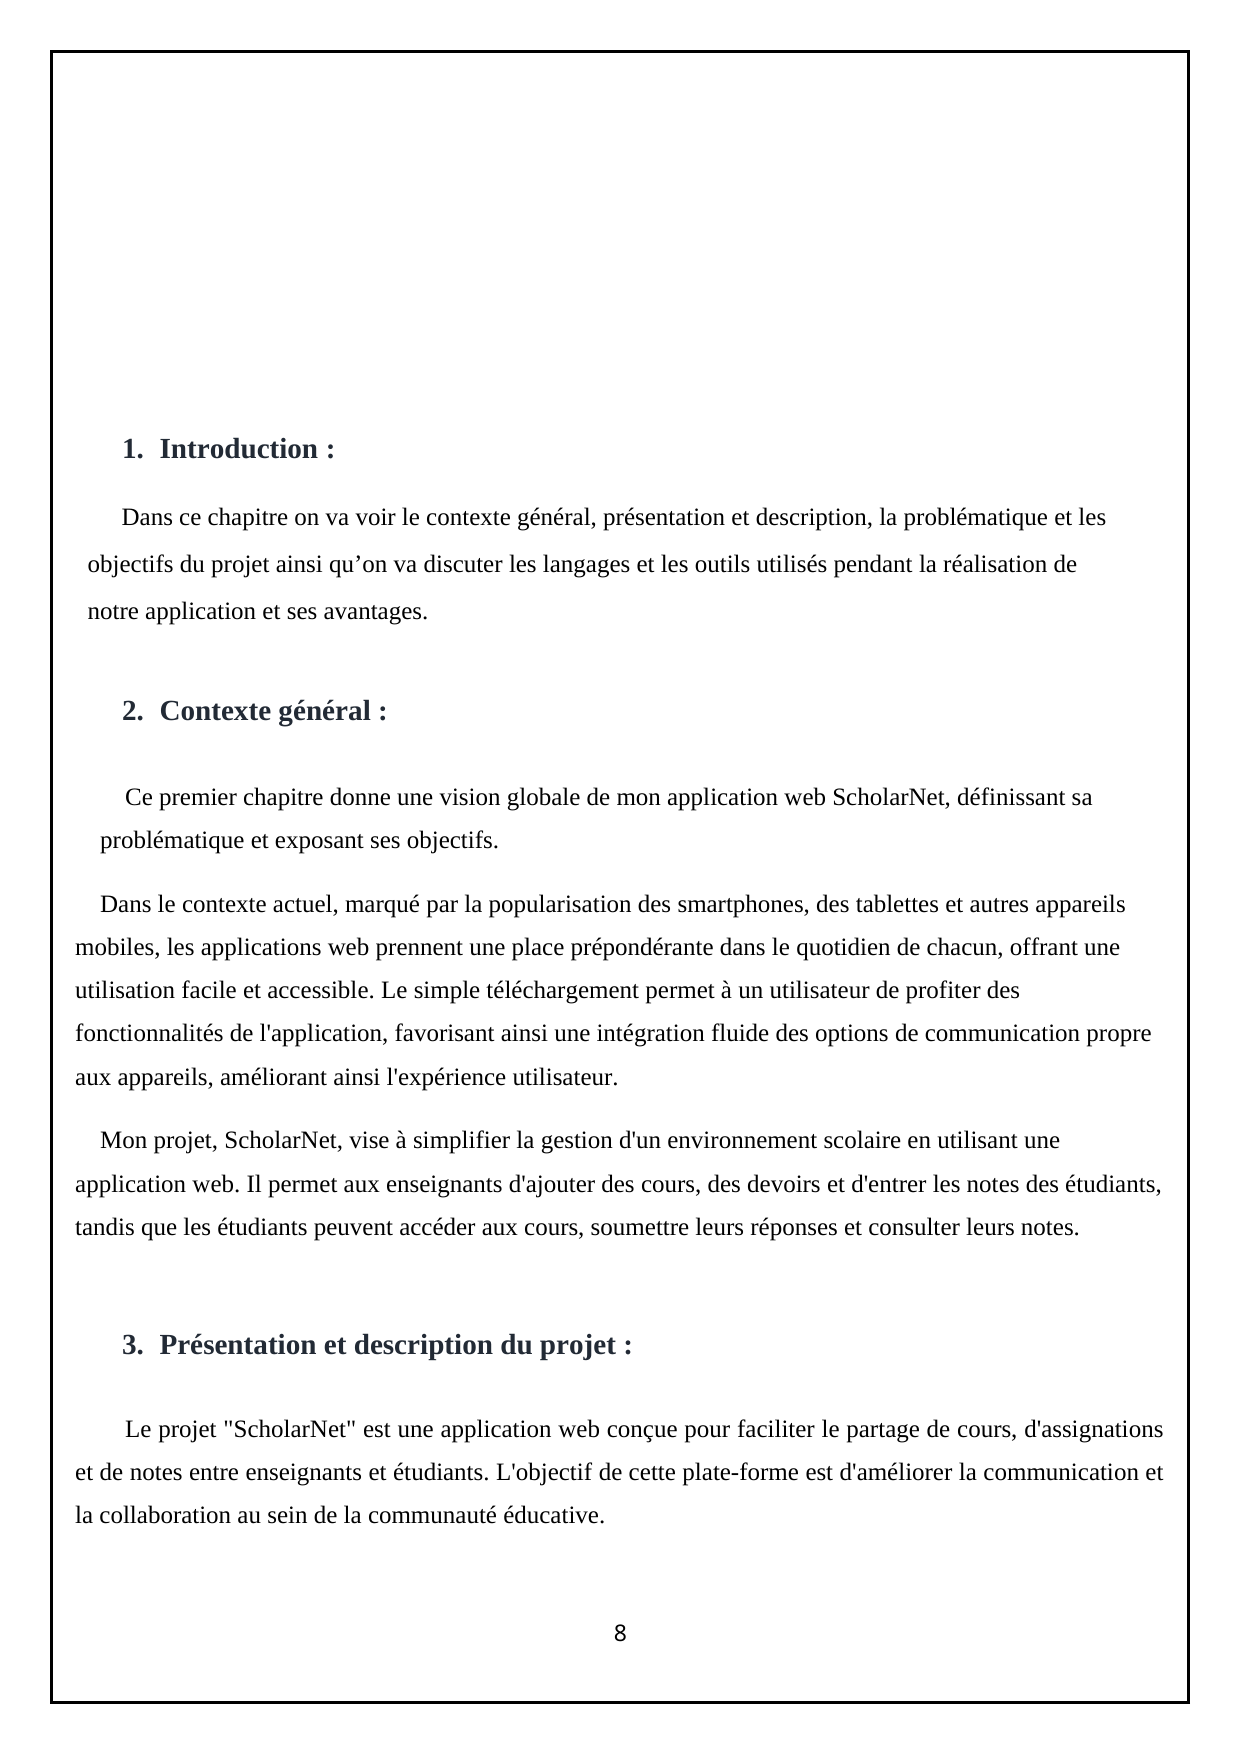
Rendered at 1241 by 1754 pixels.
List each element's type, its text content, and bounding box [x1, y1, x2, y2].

text Dans le contexte actuel, marqué par la popularisation des smartphones, des tablettes et autres appareils mobiles, les applications web prennent une place prépondérante dans le quotidien de chacun, offrant une utilisation facile et accessible. Le simple téléchargement permet à un utilisateur de profiter des fonctionnalités de l'application, favorisant ainsi une intégration fluide des options de communication propre aux appareils, améliorant ainsi l'expérience utilisateur. [75, 889, 1165, 1090]
text Ce premier chapitre donne une vision globale de mon application web ScholarNet, définissant sa problématique et exposant ses objectifs. [100, 782, 1165, 854]
subtitle Dans ce chapitre on va voir le contexte général, présentation et description, la problématique et les [121, 502, 1165, 531]
subtitle Contexte général : [122, 693, 1165, 727]
subtitle objectifs du projet ainsi qu’on va discuter les langages et les outils utilisés pendant la réalisation de [75, 549, 1165, 578]
subtitle Présentation et description du projet : [122, 1327, 1165, 1360]
text Le projet "ScholarNet" est une application web conçue pour faciliter le partage de cours, d'assignations et de notes entre enseignants et étudiants. L'objectif de cette plate-forme est d'améliorer la communication et la collaboration au sein de la communauté éducative. [75, 1414, 1165, 1529]
list Introduction : [122, 431, 1165, 464]
text Mon projet, ScholarNet, vise à simplifier la gestion d'un environnement scolaire en utilisant une application web. Il permet aux enseignants d'ajouter des cours, des devoirs et d'entrer les notes des étudiants, tandis que les étudiants peuvent accéder aux cours, soumettre leurs réponses et consulter leurs notes. [75, 1126, 1165, 1241]
subtitle notre application et ses avantages. [75, 596, 1165, 625]
